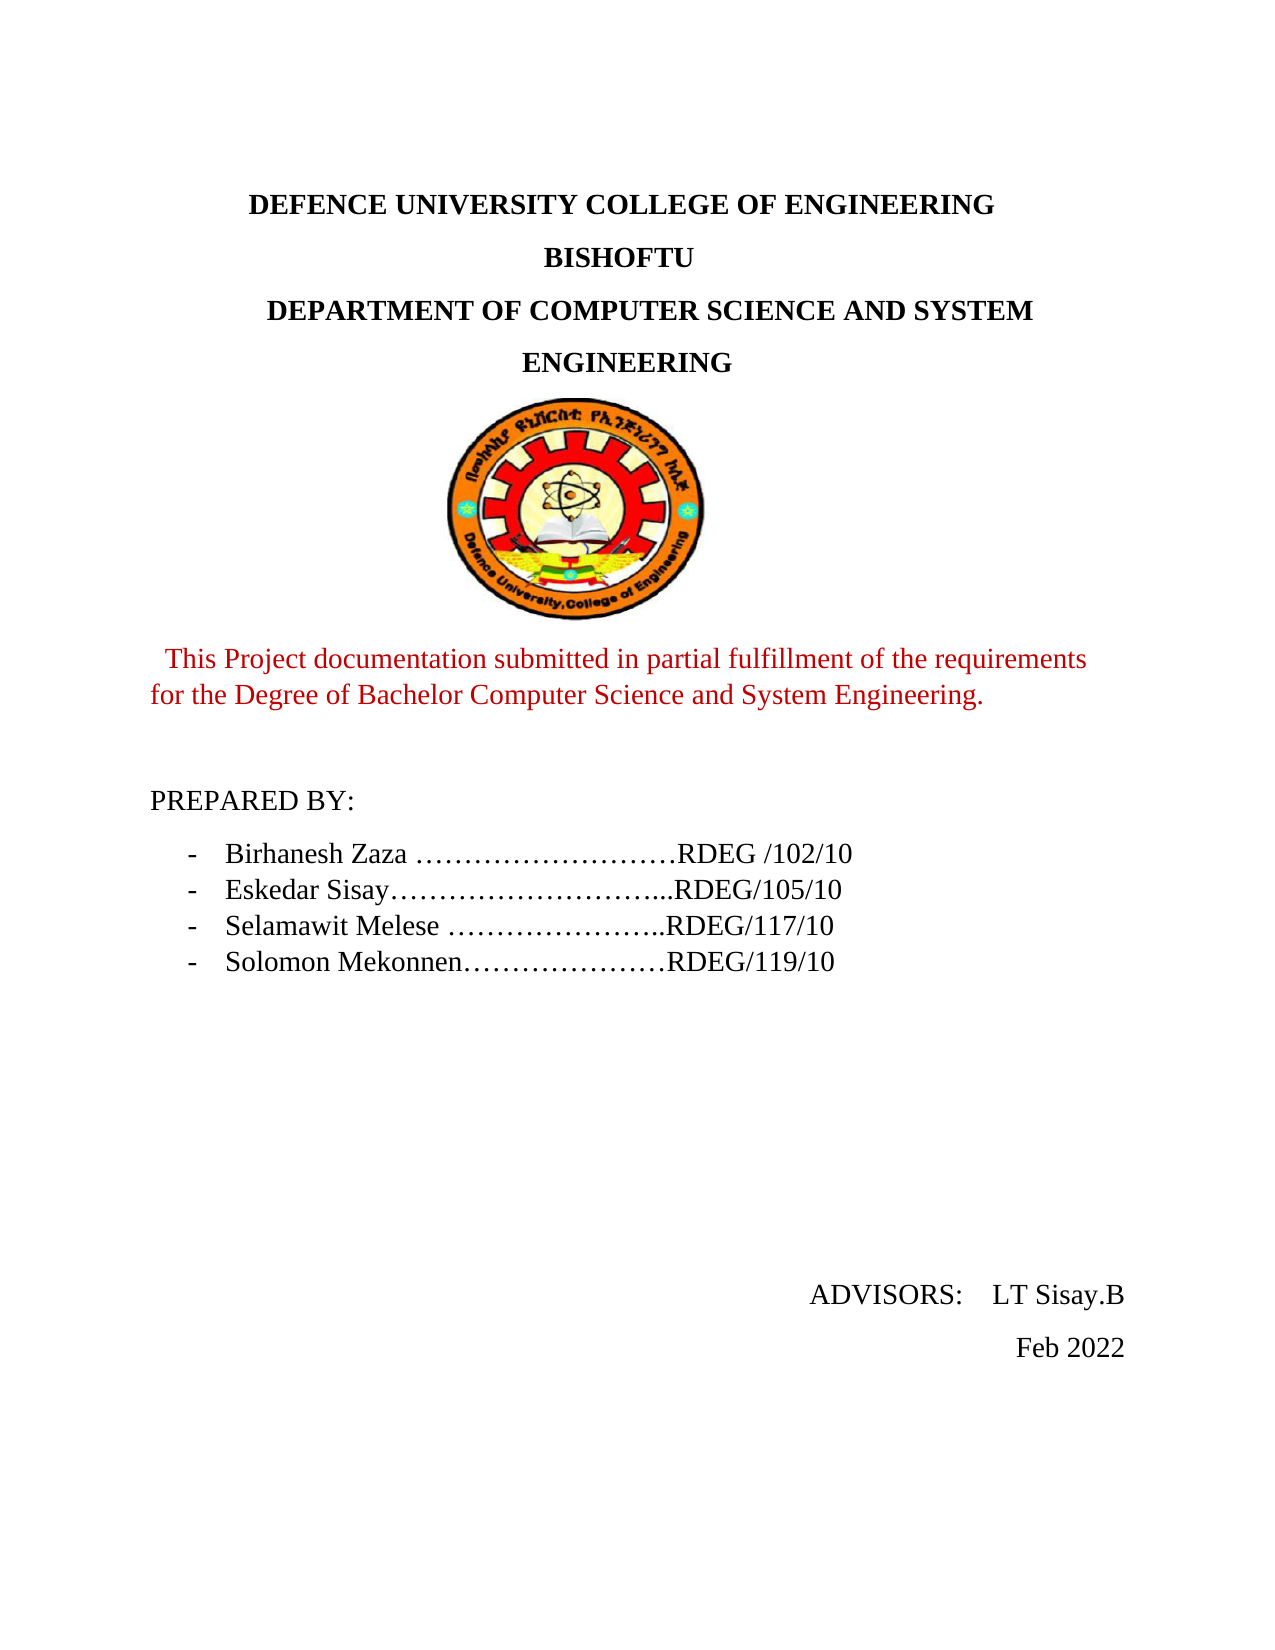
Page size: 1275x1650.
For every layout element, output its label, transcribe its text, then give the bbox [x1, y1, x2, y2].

text ENGINEERING [150, 346, 1125, 379]
text This Project documentation submitted in partial fulfillment of the requirements for the Degree of Bachelor Computer Science and System Engineering. [150, 641, 1125, 711]
list Eskedar Sisay………………………...RDEG/105/10 [187, 872, 1125, 905]
picture [419, 398, 725, 622]
text PREPARED BY: [150, 783, 1125, 816]
text BISHOFTU [150, 240, 1125, 273]
text DEPARTMENT OF COMPUTER SCIENCE AND SYSTEM [150, 293, 1125, 326]
text Feb 2022 [150, 1330, 1125, 1364]
list Solomon Mekonnen…………………RDEG/119/10 [187, 944, 1125, 978]
list Birhanesh Zaza ………………………RDEG /102/10 [187, 836, 1125, 869]
list Selamawit Melese …………………..RDEG/117/10 [187, 908, 1125, 942]
text ADVISORS: LT Sisay.B [150, 1277, 1125, 1311]
text DEFENCE UNIVERSITY COLLEGE OF ENGINEERING [150, 187, 1125, 221]
